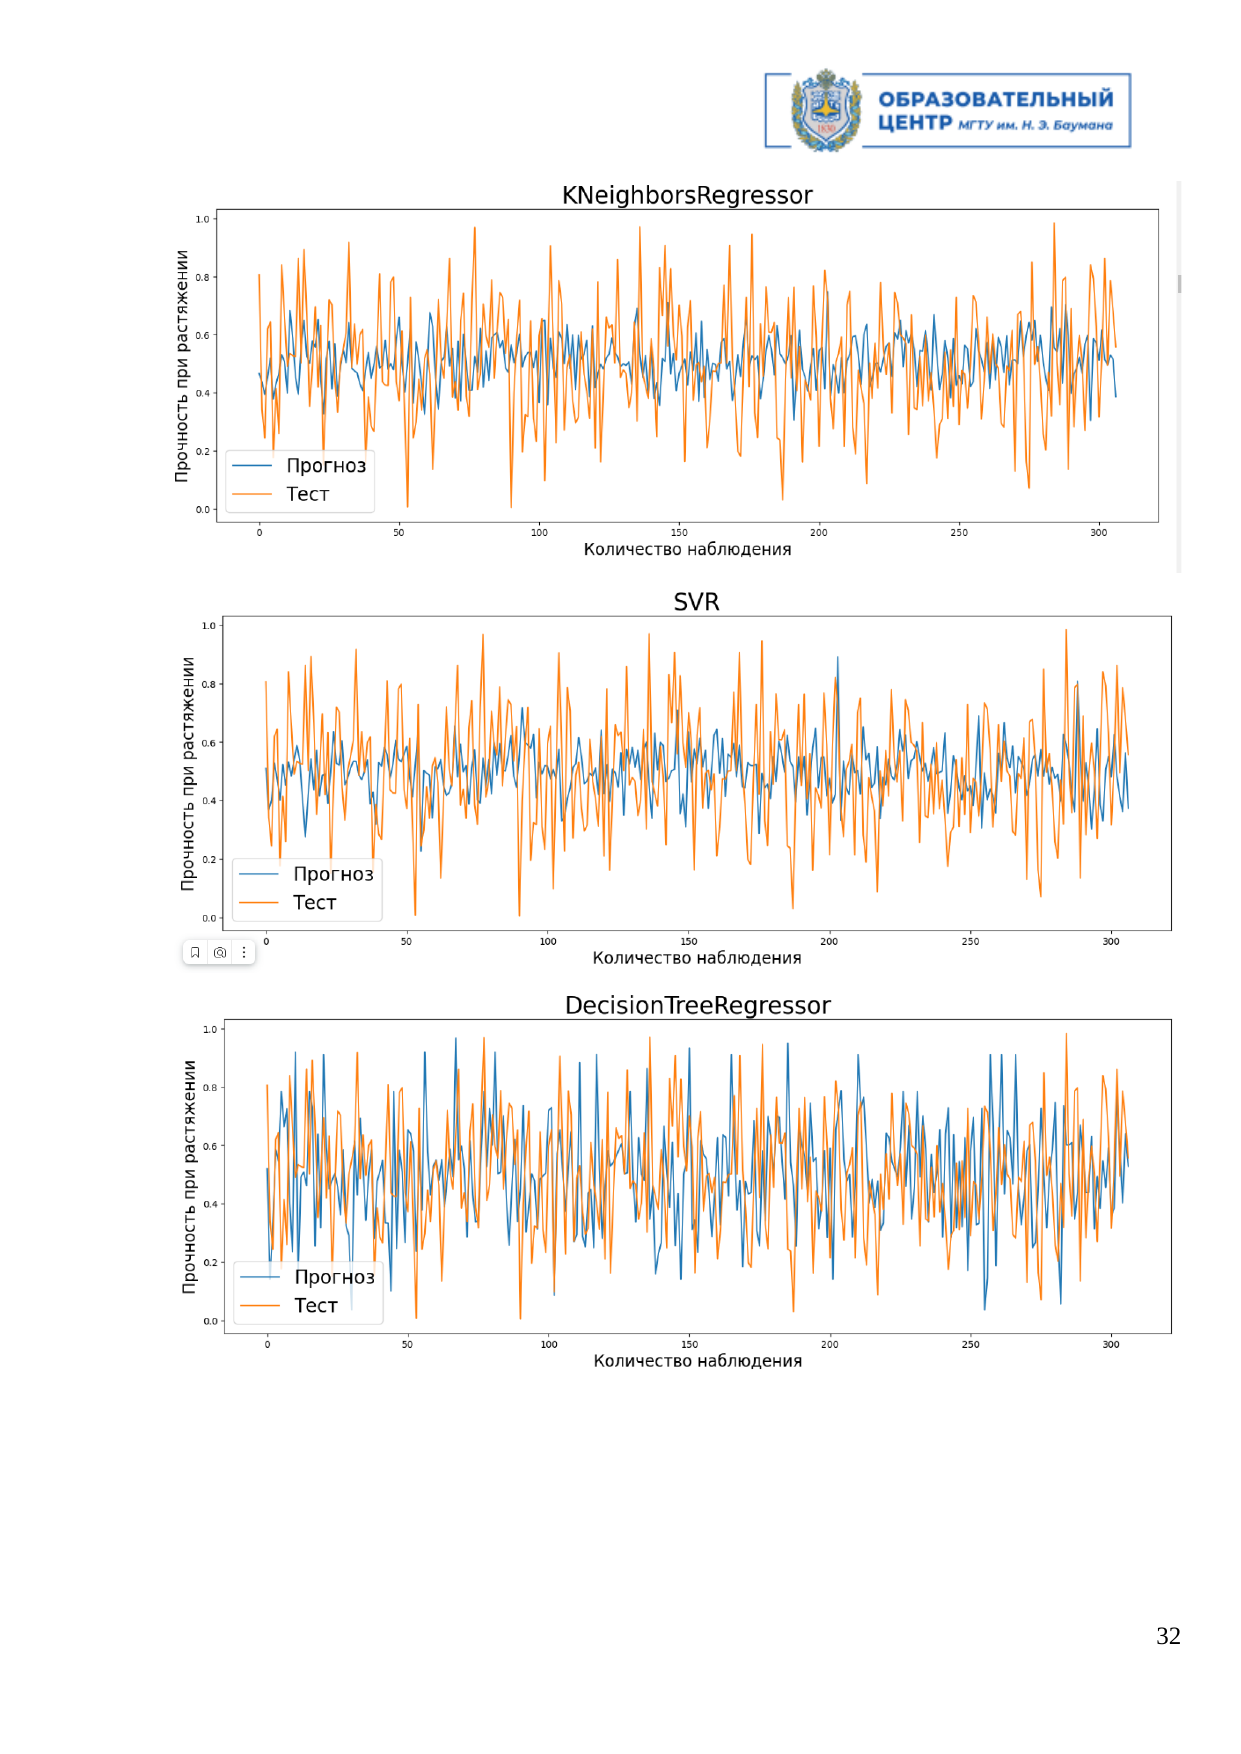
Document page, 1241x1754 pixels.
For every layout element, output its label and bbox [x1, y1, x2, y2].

picture [150, 989, 1182, 1379]
picture [150, 586, 1182, 976]
picture [150, 181, 1182, 573]
picture [734, 45, 1182, 168]
